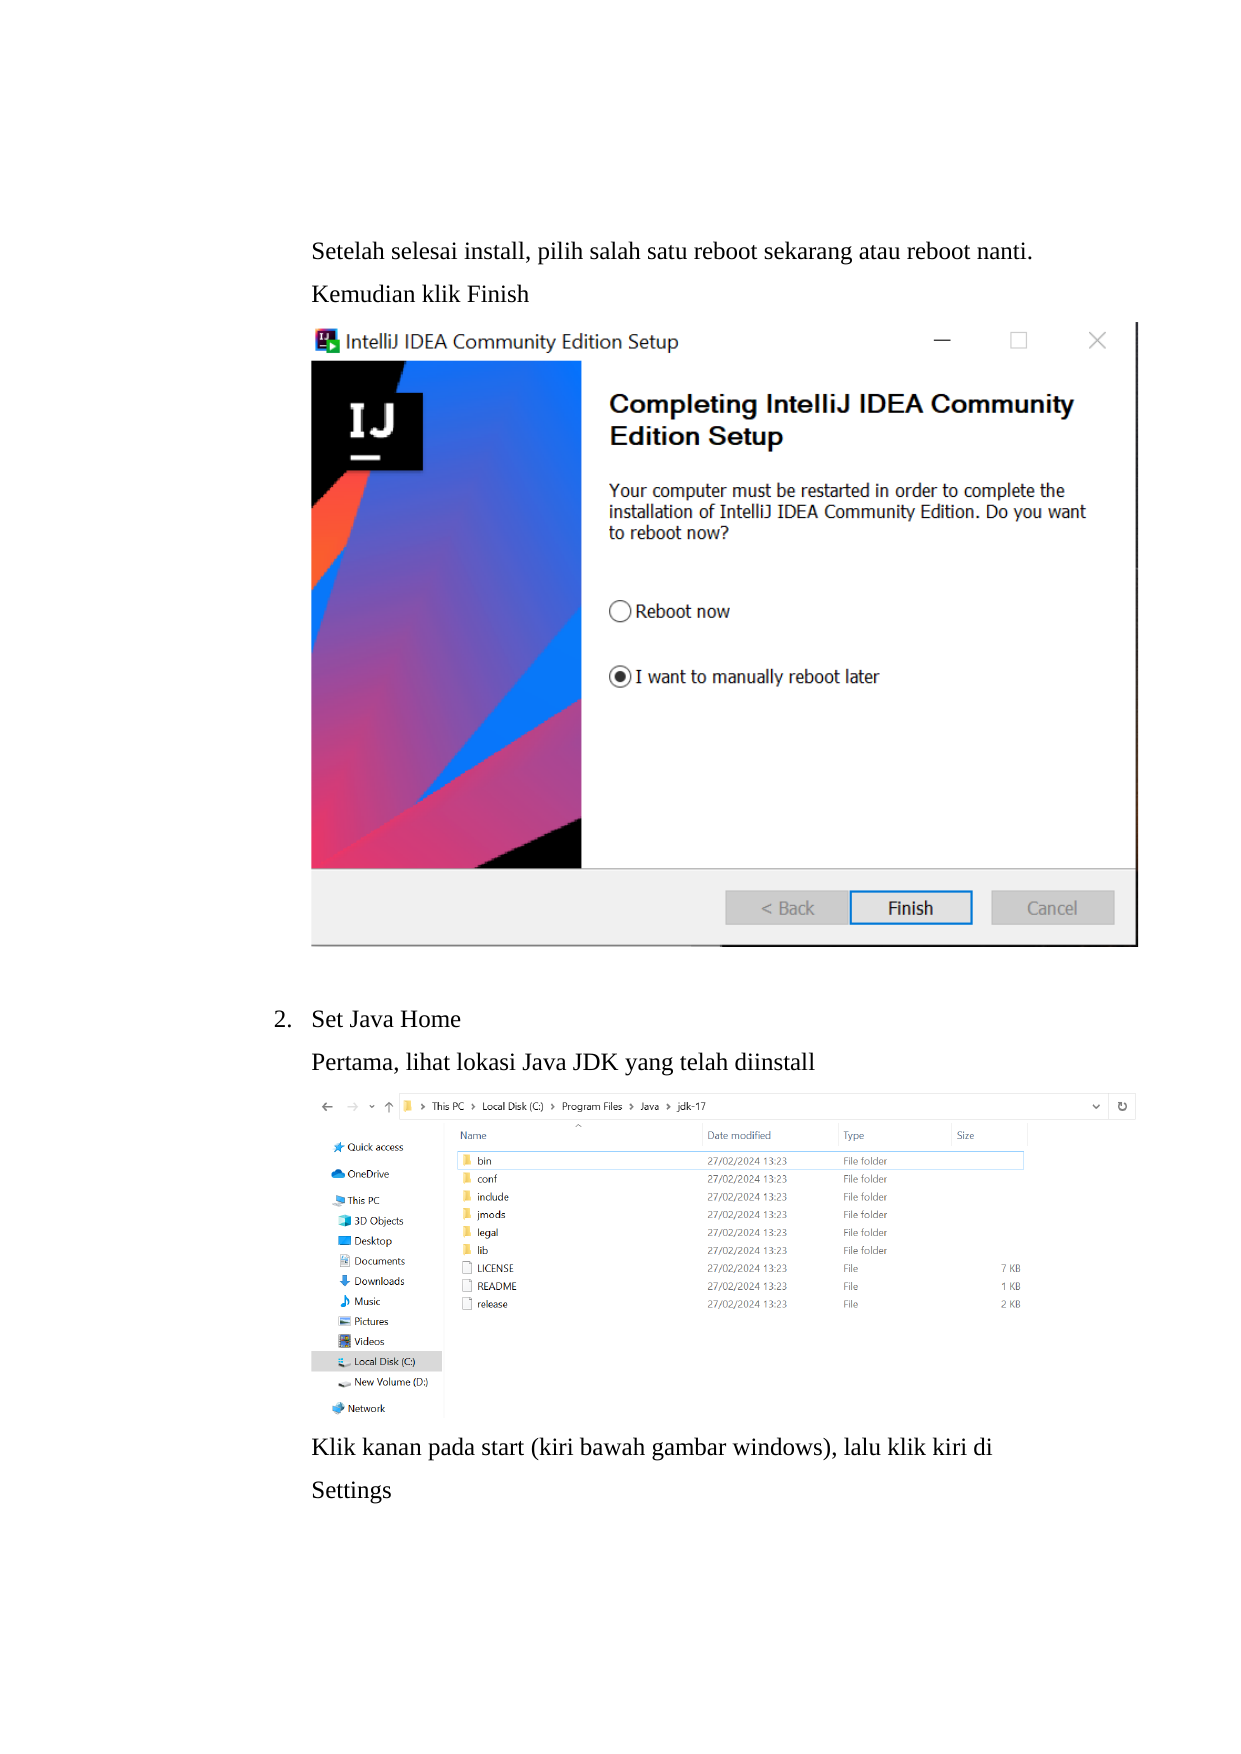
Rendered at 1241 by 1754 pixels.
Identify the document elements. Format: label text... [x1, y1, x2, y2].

picture [311, 322, 1139, 947]
list Klik kanan pada start (kiri bawah gambar windows), lalu klik kiri di Settings [311, 1432, 1063, 1504]
list Setelah selesai install, pilih salah satu reboot sekarang atau reboot nanti. Kemudian klik Finish [311, 236, 1063, 308]
list Set Java Home [274, 1004, 1063, 1033]
picture [311, 1090, 1139, 1418]
list Pertama, lihat lokasi Java JDK yang telah diinstall [311, 1047, 1063, 1076]
